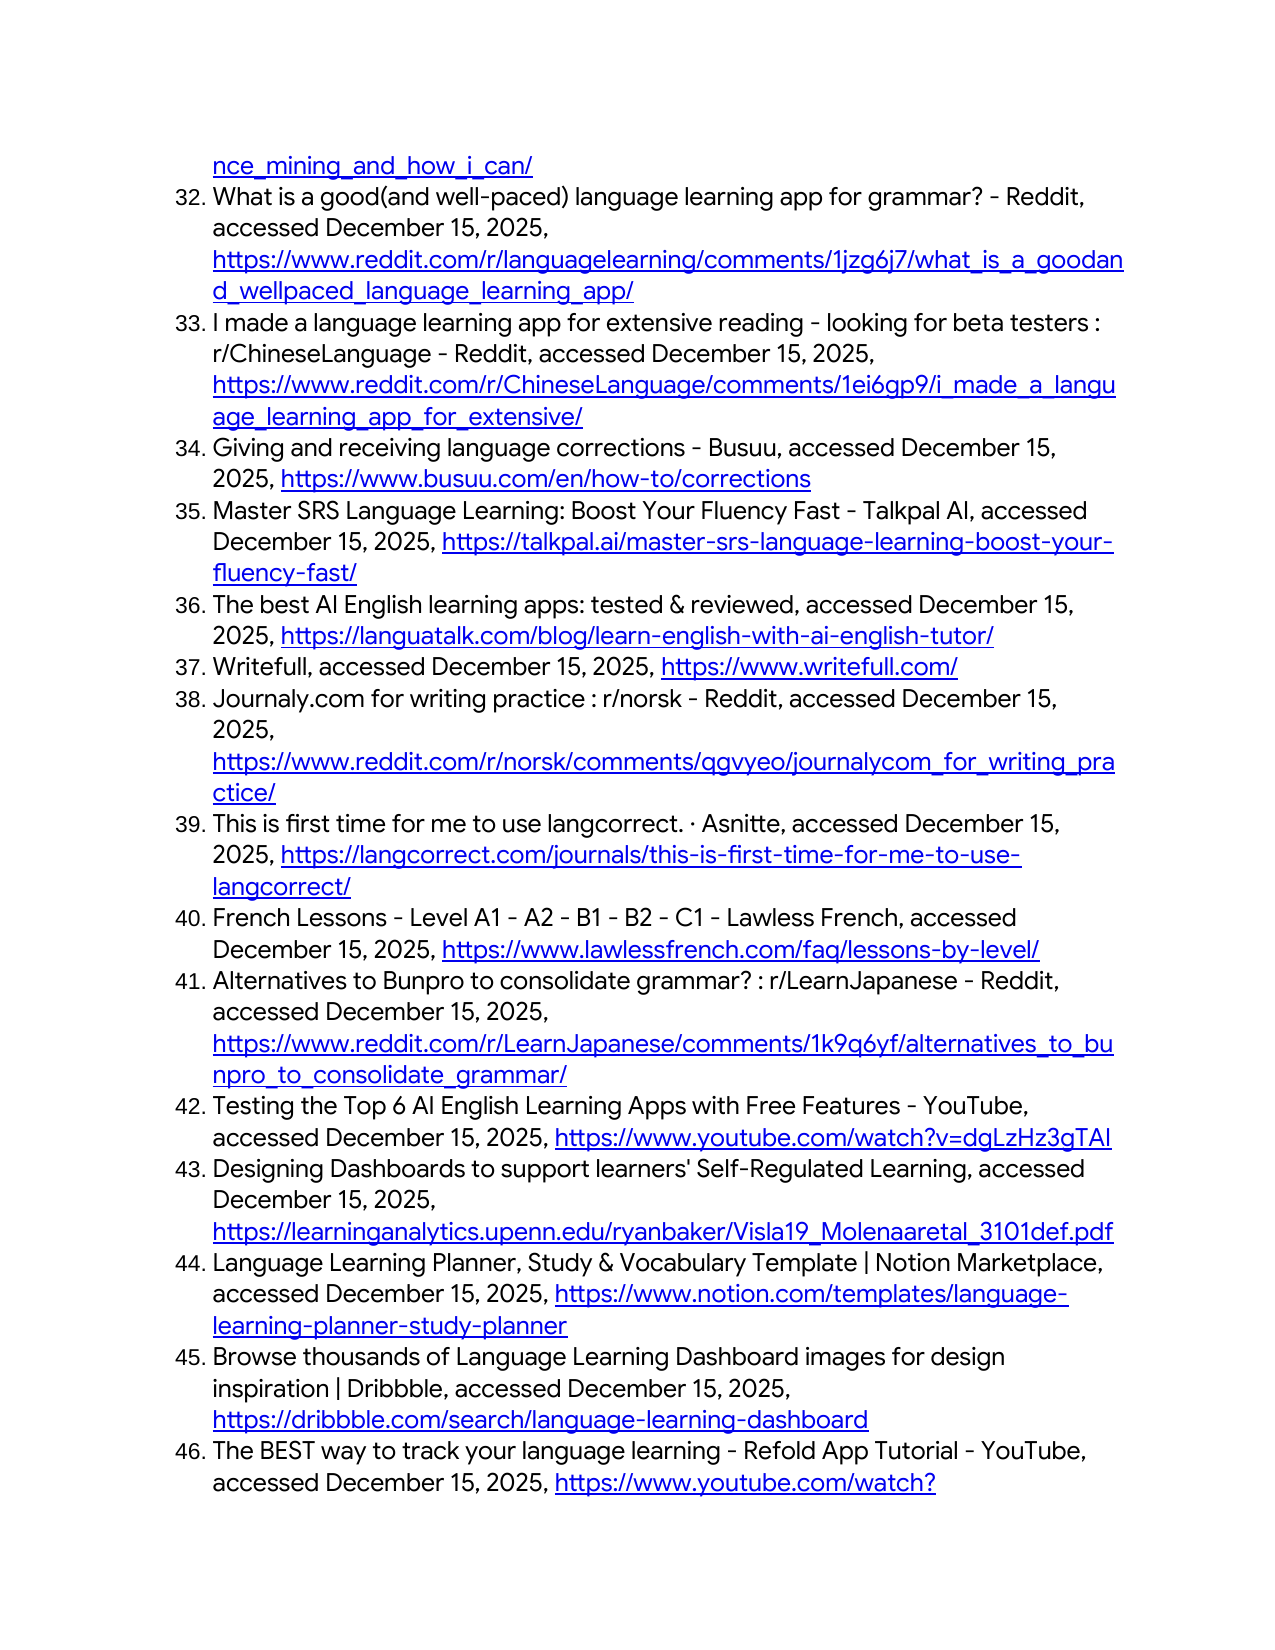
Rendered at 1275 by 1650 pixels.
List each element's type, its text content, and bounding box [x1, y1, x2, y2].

list Giving and receiving language corrections - Busuu, accessed December 15, 2025, https://www.busuu.com/en/how-to/corrections [175, 432, 1125, 495]
list Designing Dashboards to support learners' Self-Regulated Learning, accessed December 15, 2025, https://learninganalytics.upenn.edu/ryanbaker/Visla19_Molenaaretal_3101def.pdf [175, 1153, 1125, 1247]
list Writefull, accessed December 15, 2025, https://www.writefull.com/ [175, 652, 1125, 683]
list Alternatives to Bunpro to consolidate grammar? : r/LearnJapanese - Reddit, accessed December 15, 2025, https://www.reddit.com/r/LearnJapanese/comments/1k9q6yf/alternatives_to_bunpro_to_consolidate_grammar/ [175, 965, 1125, 1091]
list This is first time for me to use langcorrect. · Asnitte, accessed December 15, 2025, https://langcorrect.com/journals/this-is-first-time-for-me-to-use-langcorrect/ [175, 808, 1125, 902]
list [175, 1436, 1125, 1498]
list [175, 150, 1125, 181]
list French Lessons - Level A1 - A2 - B1 - B2 - C1 - Lawless French, accessed December 15, 2025, https://www.lawlessfrench.com/faq/lessons-by-level/ [175, 902, 1125, 965]
list Journaly.com for writing practice : r/norsk - Reddit, accessed December 15, 2025, https://www.reddit.com/r/norsk/comments/qgvyeo/journalycom_for_writing_practice/ [175, 683, 1125, 808]
list Master SRS Language Learning: Boost Your Fluency Fast - Talkpal AI, accessed December 15, 2025, https://talkpal.ai/master-srs-language-learning-boost-your-fluency-fast/ [175, 495, 1125, 589]
list The best AI English learning apps: tested & reviewed, accessed December 15, 2025, https://languatalk.com/blog/learn-english-with-ai-english-tutor/ [175, 589, 1125, 652]
list Browse thousands of Language Learning Dashboard images for design inspiration | Dribbble, accessed December 15, 2025, https://dribbble.com/search/language-learning-dashboard [175, 1341, 1125, 1436]
list I made a language learning app for extensive reading - looking for beta testers : r/ChineseLanguage - Reddit, accessed December 15, 2025, https://www.reddit.com/r/ChineseLanguage/comments/1ei6gp9/i_made_a_language_learning_app_for_extensive/ [175, 307, 1125, 432]
list Testing the Top 6 AI English Learning Apps with Free Features - YouTube, accessed December 15, 2025, https://www.youtube.com/watch?v=dgLzHz3gTAI [175, 1091, 1125, 1153]
list Language Learning Planner, Study & Vocabulary Template | Notion Marketplace, accessed December 15, 2025, https://www.notion.com/templates/language-learning-planner-study-planner [175, 1247, 1125, 1341]
list What is a good(and well-paced) language learning app for grammar? - Reddit, accessed December 15, 2025, https://www.reddit.com/r/languagelearning/comments/1jzg6j7/what_is_a_goodand_wellpaced_language_learning_app/ [175, 181, 1125, 307]
